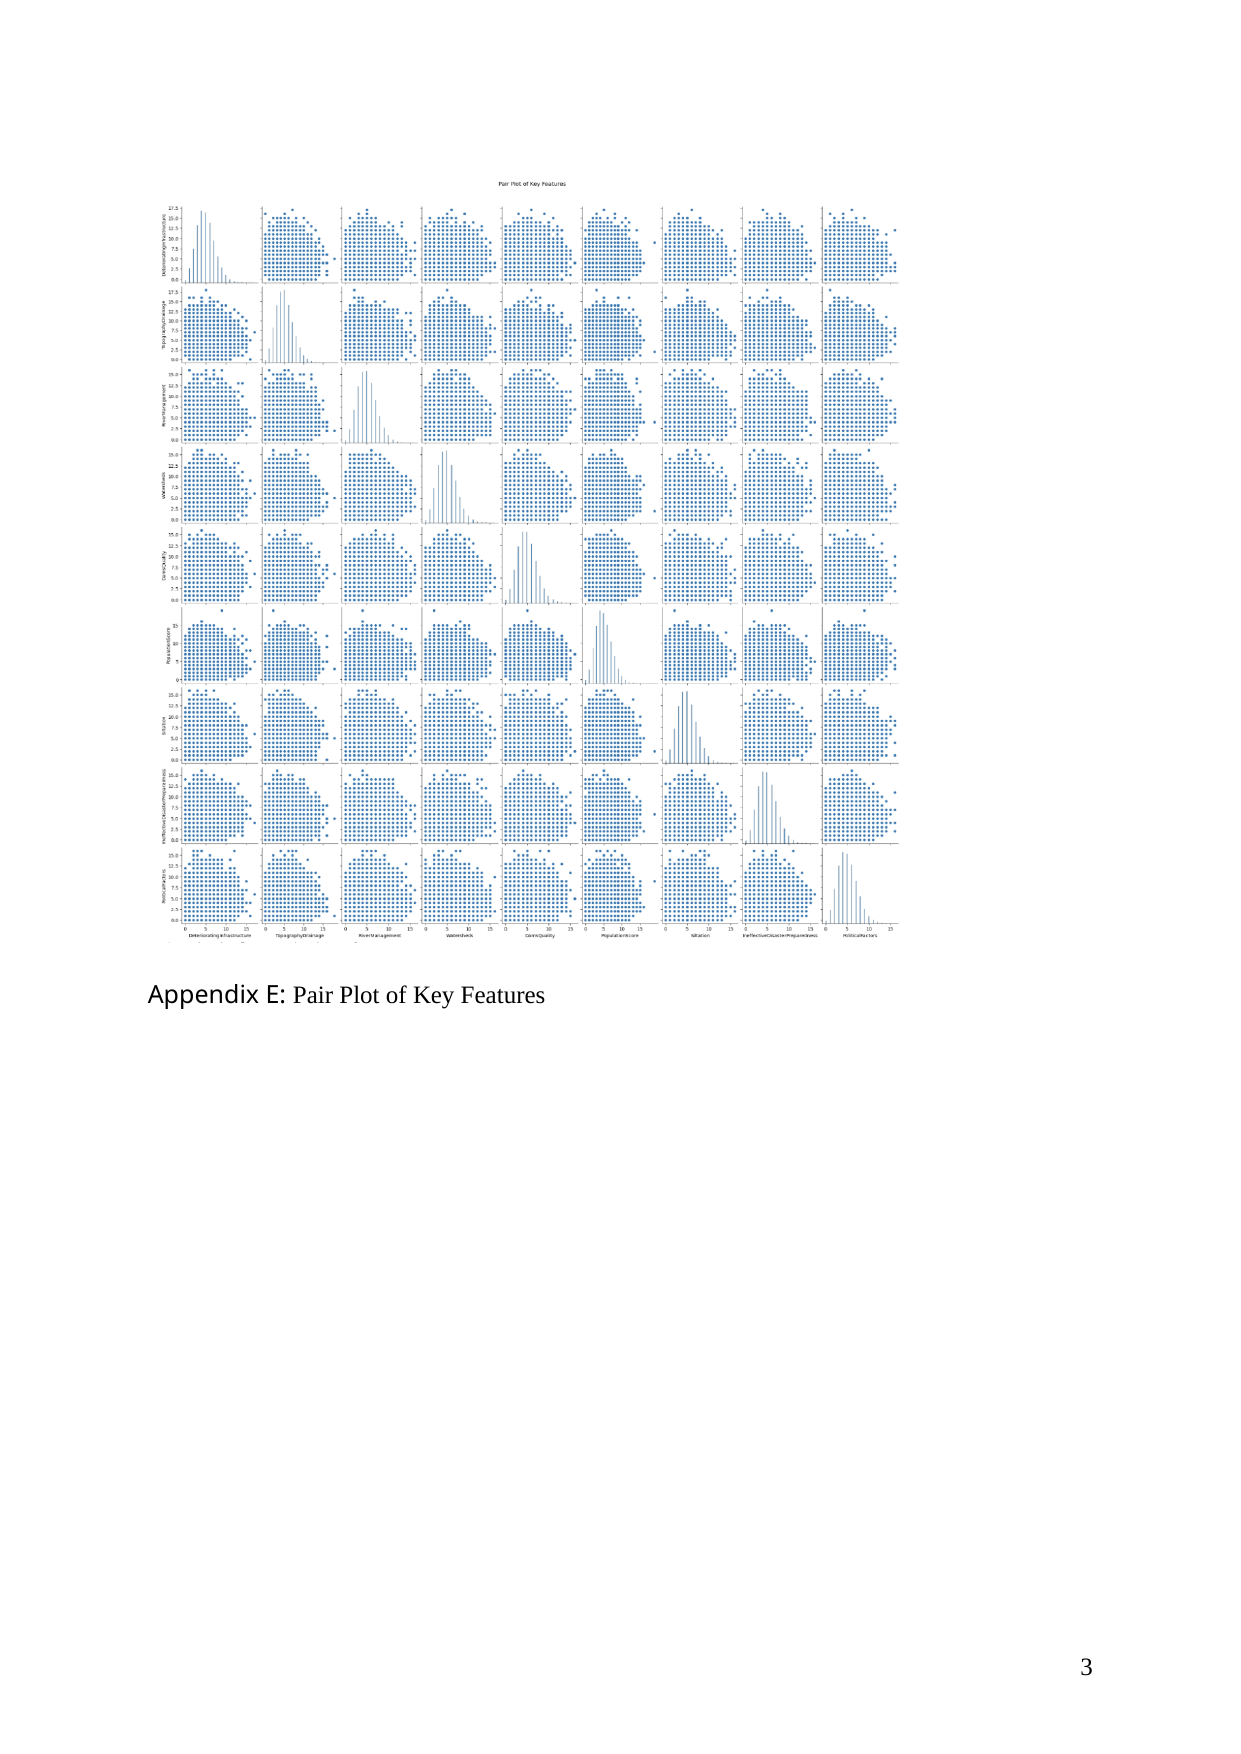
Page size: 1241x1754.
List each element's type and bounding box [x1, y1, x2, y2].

picture [147, 176, 908, 943]
